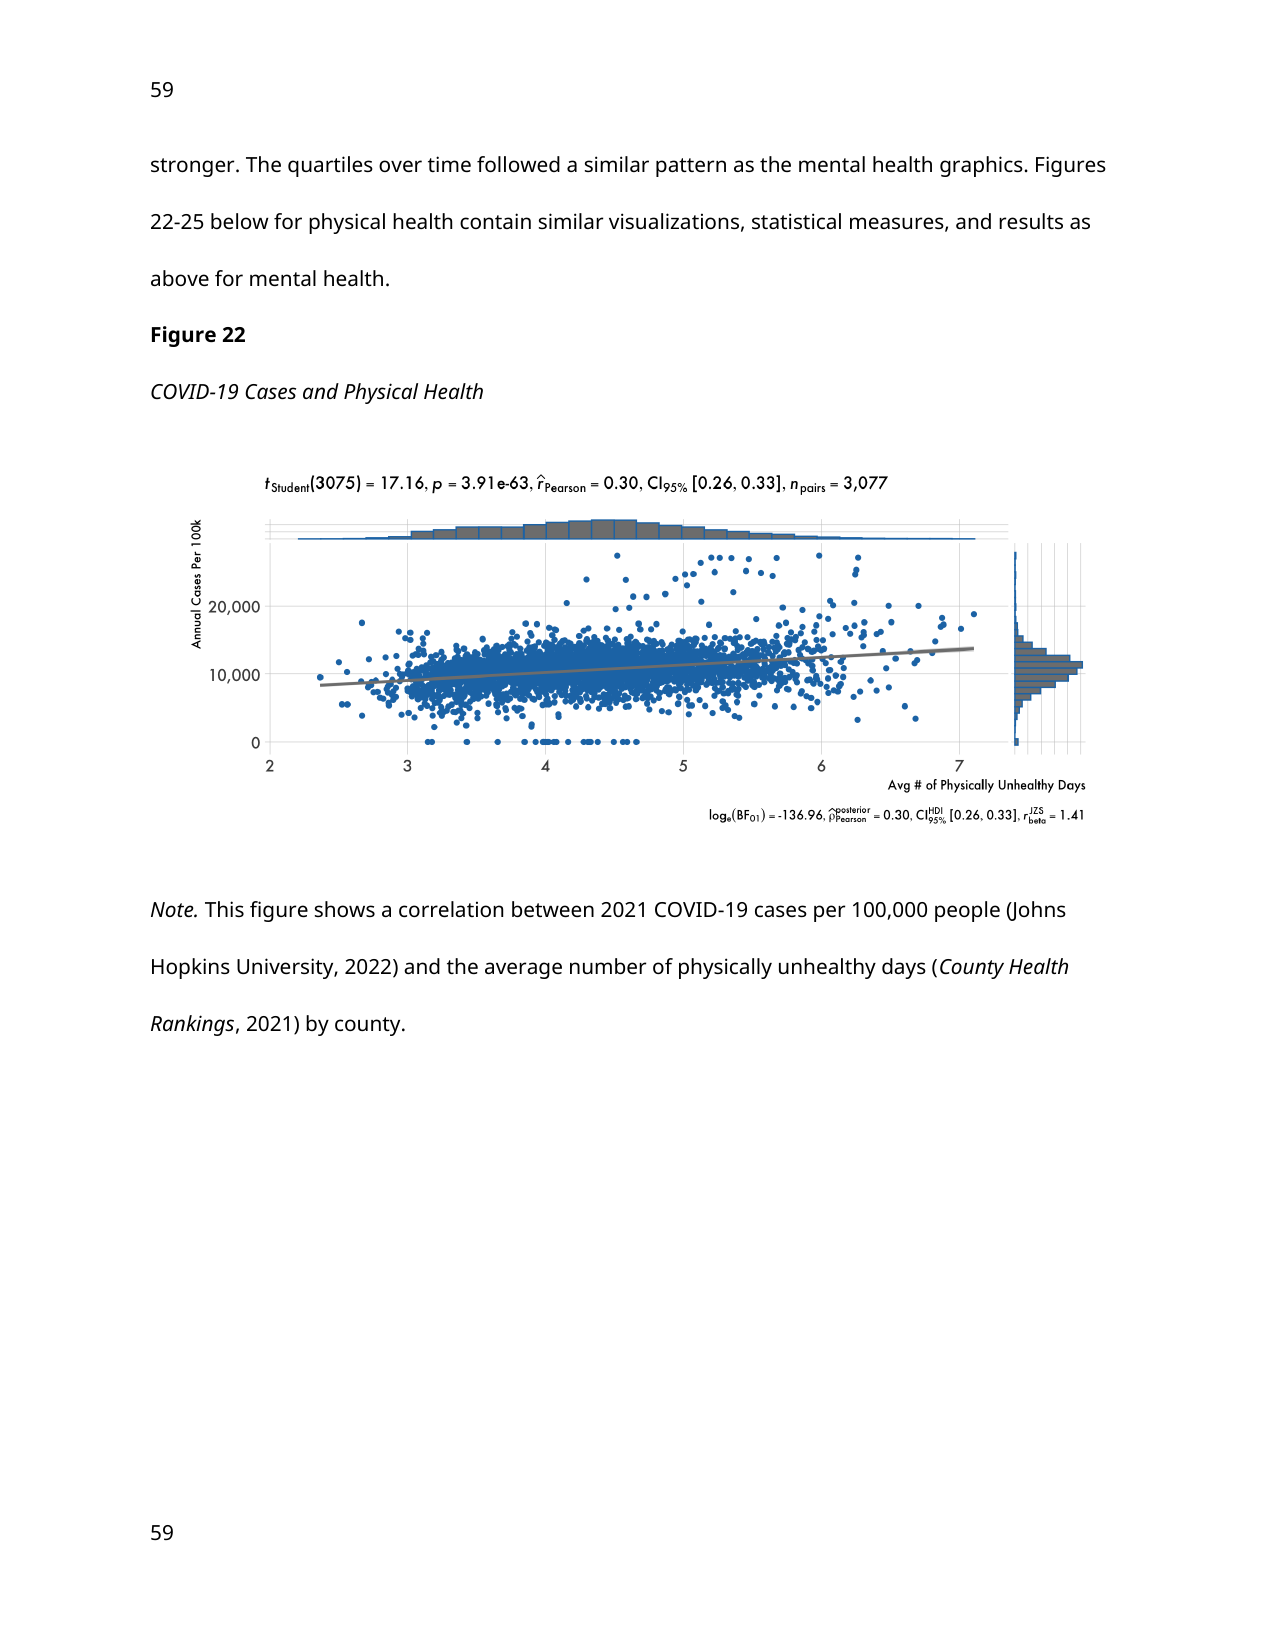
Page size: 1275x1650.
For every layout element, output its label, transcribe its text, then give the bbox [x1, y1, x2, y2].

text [150, 150, 1125, 292]
text Note. This figure shows a correlation between 2021 COVID-19 cases per 100,000 people (Johns Hopkins University, 2022) and the average number of physically unhealthy days (County Health Rankings, 2021) by county. [150, 895, 1125, 1037]
text COVID-19 Cases and Physical Health [150, 377, 1125, 406]
picture [150, 434, 1125, 867]
text Figure 22 [150, 321, 1125, 349]
